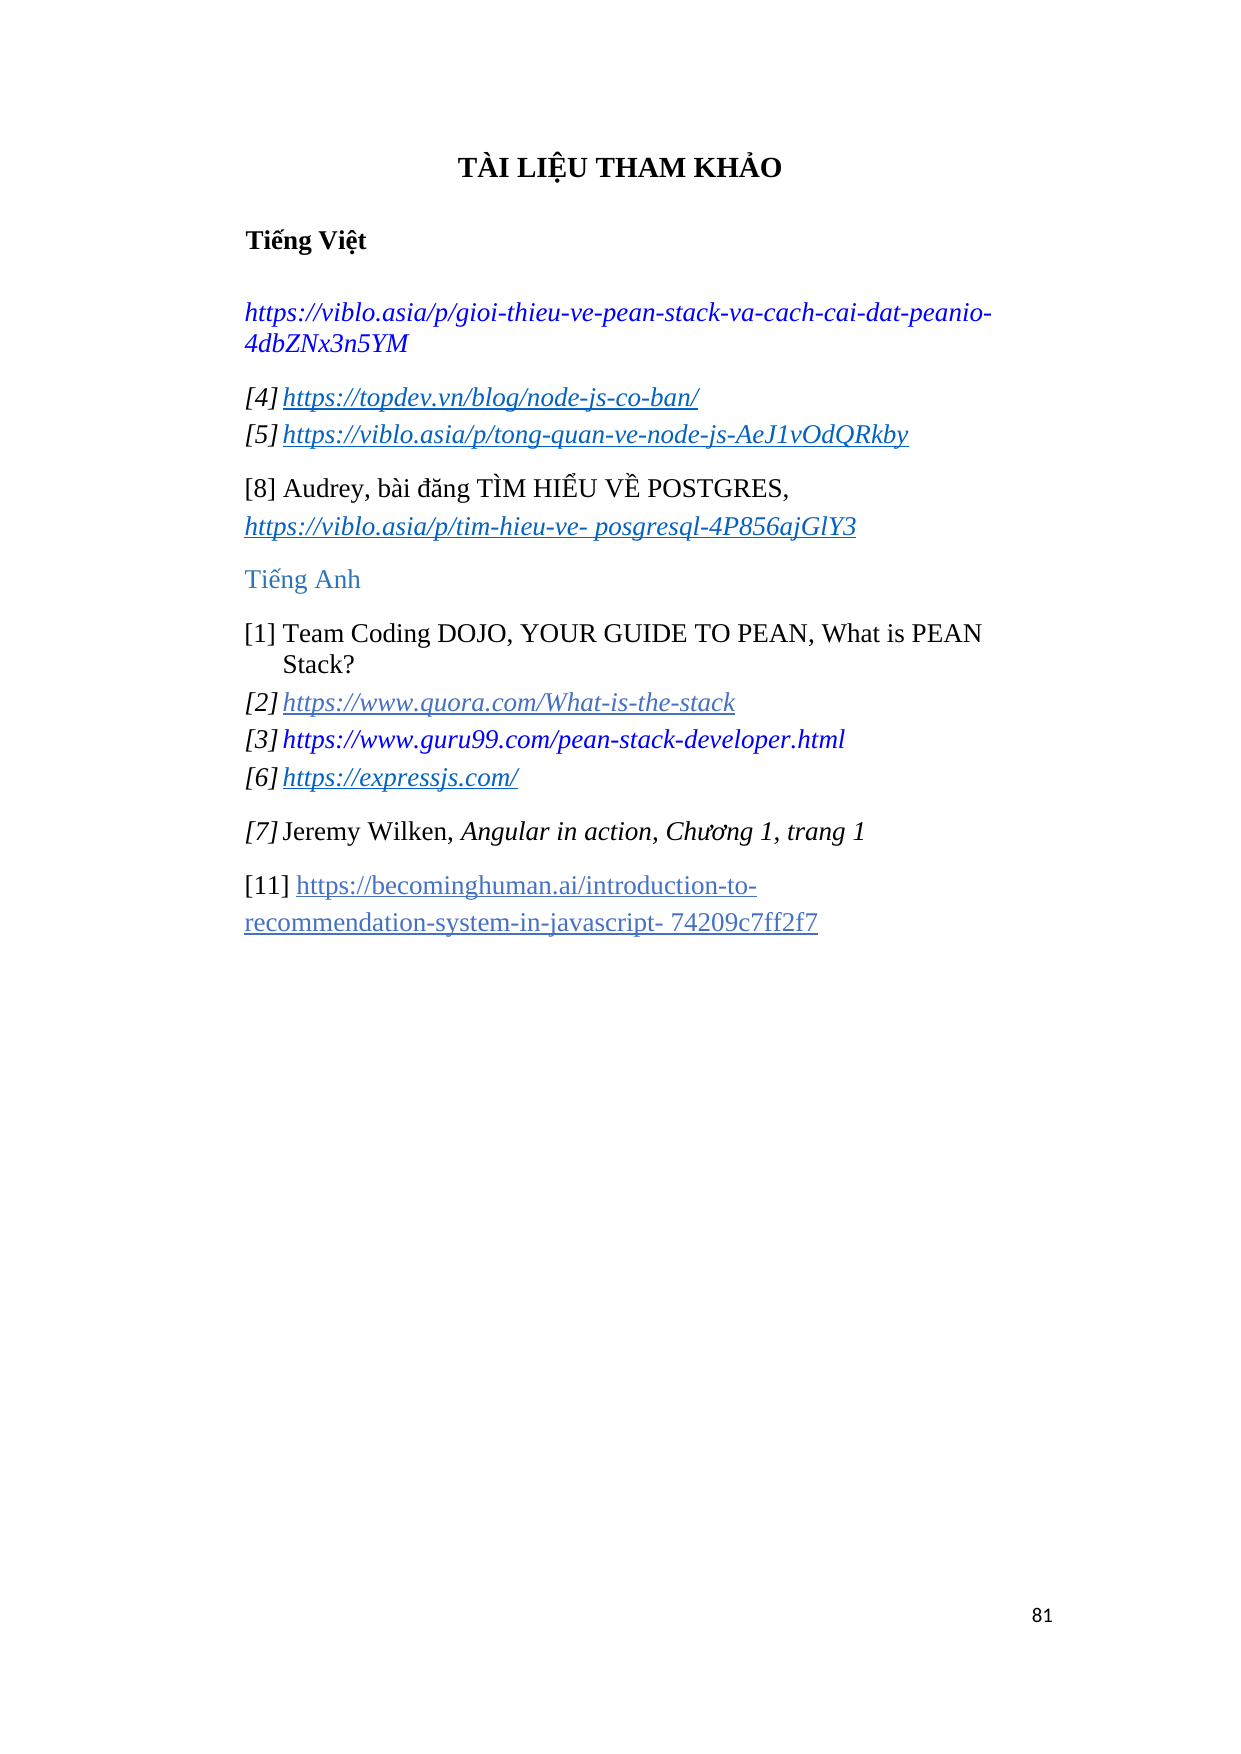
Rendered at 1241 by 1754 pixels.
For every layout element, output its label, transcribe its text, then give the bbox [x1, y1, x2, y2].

list https://expressjs.com/ [244, 761, 1053, 792]
list Jeremy Wilken, Angular in action, Chương 1, trang 1 [244, 815, 1053, 846]
list https://www.quora.com/What-is-the-stack [244, 686, 1053, 717]
text Tiếng Việt [245, 224, 1053, 255]
subtitle Tiếng Anh [244, 563, 1053, 594]
text https://viblo.asia/p/gioi-thieu-ve-pean-stack-va-cach-cai-dat-peanio-4dbZNx3n5YM [244, 296, 1053, 358]
text [8] Audrey, bài đăng TÌM HIỂU VỀ POSTGRES, https://viblo.asia/p/tim-hieu-ve- posgresql-4P856ajGlY3 [244, 472, 885, 541]
text [11] https://becominghuman.ai/introduction-to-recommendation-system-in-javascript- 74209c7ff2f7 [244, 869, 919, 937]
text TÀI LIỆU THAM KHẢO [187, 150, 1053, 183]
list Team Coding DOJO, YOUR GUIDE TO PEAN, What is PEAN Stack? [244, 617, 1053, 680]
list https://www.guru99.com/pean-stack-developer.html [244, 723, 1053, 754]
list https://viblo.asia/p/tong-quan-ve-node-js-AeJ1vOdQRkby [244, 418, 1053, 449]
list https://topdev.vn/blog/node-js-co-ban/ [244, 381, 1053, 412]
